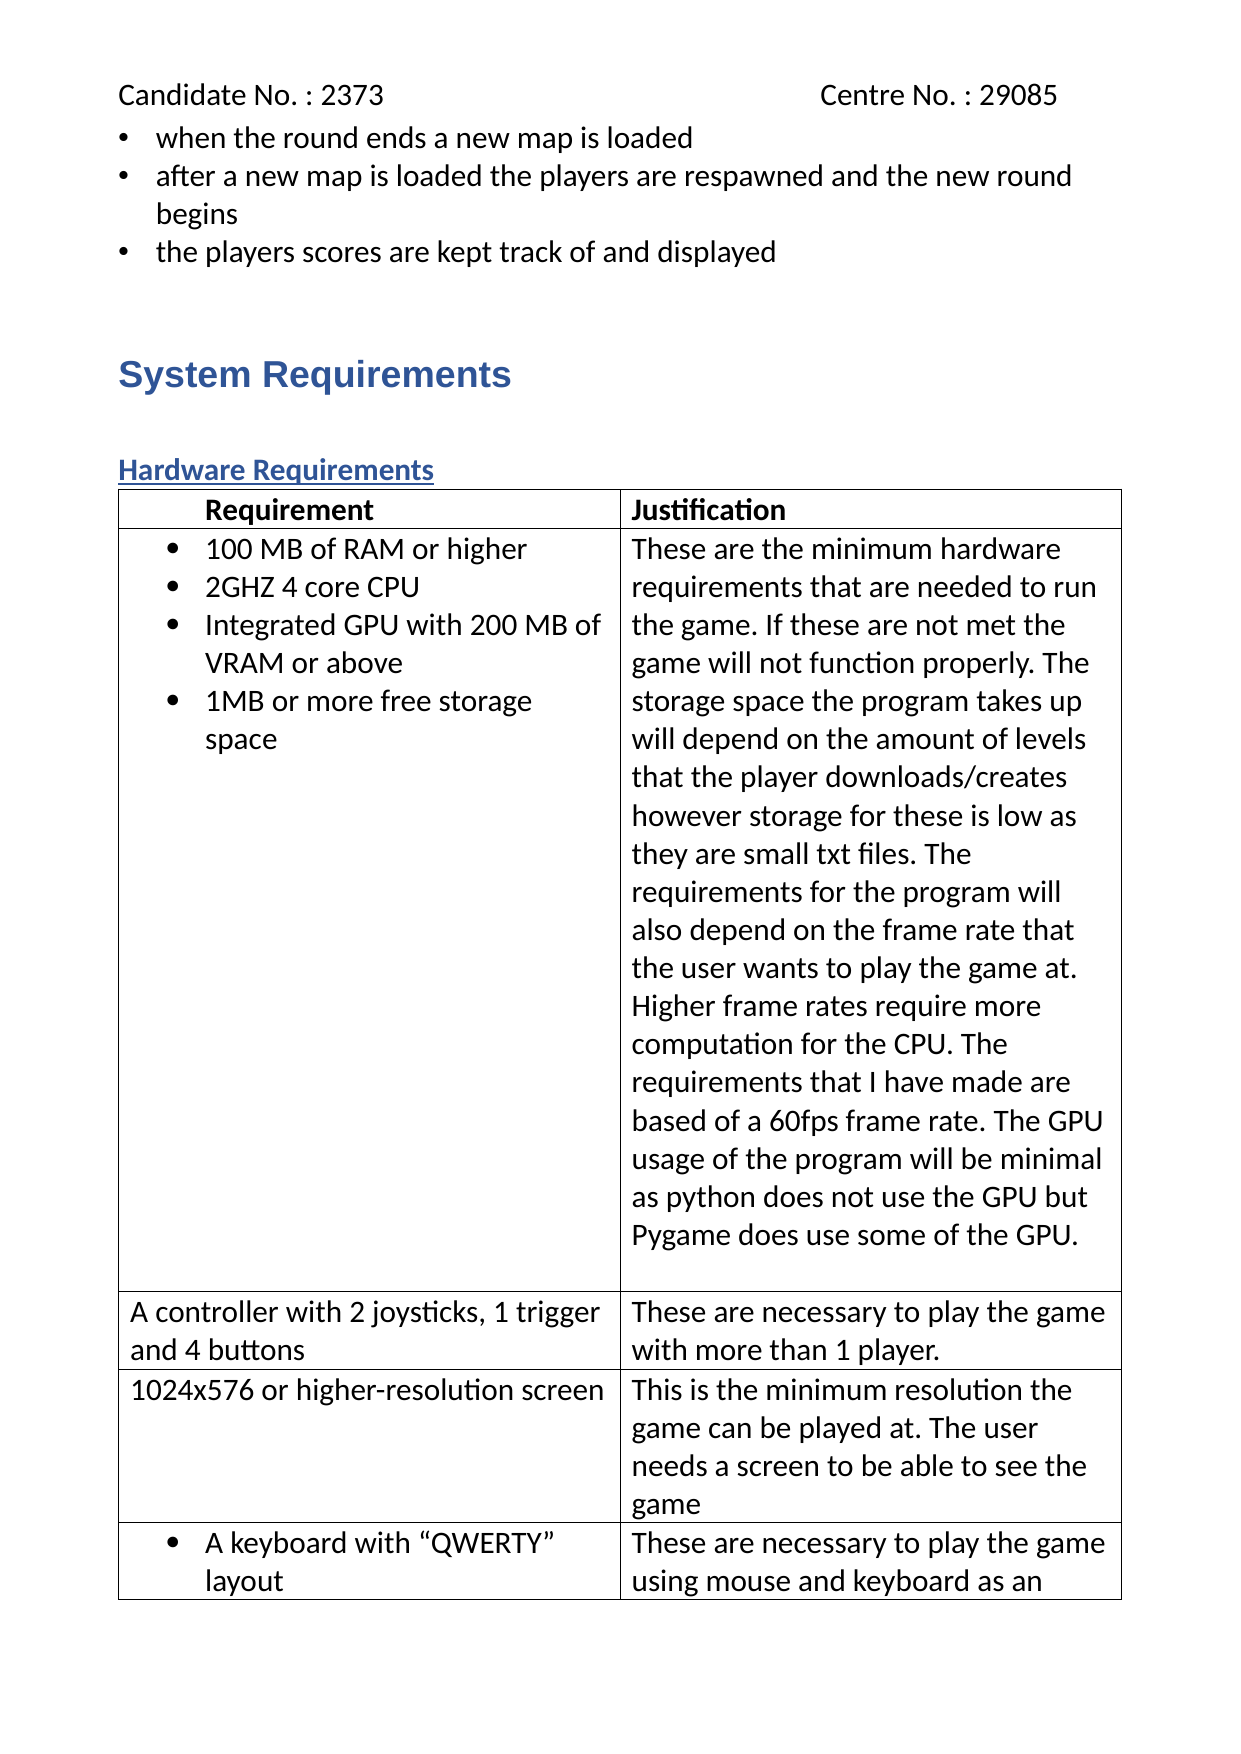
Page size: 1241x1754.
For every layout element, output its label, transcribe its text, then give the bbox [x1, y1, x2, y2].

subtitle System Requirements [118, 352, 1122, 396]
subtitle Hardware Requirements [118, 450, 1122, 488]
table_cell 100 MB of RAM or higher 2GHZ 4 core CPU Integrated GPU with 200 MB of VRAM or above 1MB or more free storage space [119, 529, 620, 1291]
table_cell These are the minimum hardware requirements that are needed to run the game. If these are not met the game will not function properly. The storage space the program takes up will depend on the amount of levels that the player downloads/creates however storage for these is low as they are small txt files. The requirements for the program will also depend on the frame rate that the user wants to play the game at. Higher frame rates require more computation for the CPU. The requirements that I have made are based of a 60fps frame rate. The GPU usage of the program will be minimal as python does not use the GPU but Pygame does use some of the GPU. [621, 529, 1121, 1291]
list after a new map is loaded the players are respawned and the new round begins [118, 156, 1122, 232]
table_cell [621, 1523, 1121, 1599]
table_header Justification [621, 490, 1121, 528]
table_cell A controller with 2 joysticks, 1 trigger and 4 buttons [119, 1292, 620, 1368]
table_cell These are necessary to play the game with more than 1 player. [621, 1292, 1121, 1368]
table_cell This is the minimum resolution the game can be played at. The user needs a screen to be able to see the game [621, 1370, 1121, 1522]
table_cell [119, 1523, 620, 1599]
list the players scores are kept track of and displayed [118, 232, 1122, 271]
list when the round ends a new map is loaded [118, 118, 1122, 156]
table_cell 1024x576 or higher-resolution screen [119, 1370, 620, 1522]
table_header Requirement [119, 490, 620, 528]
